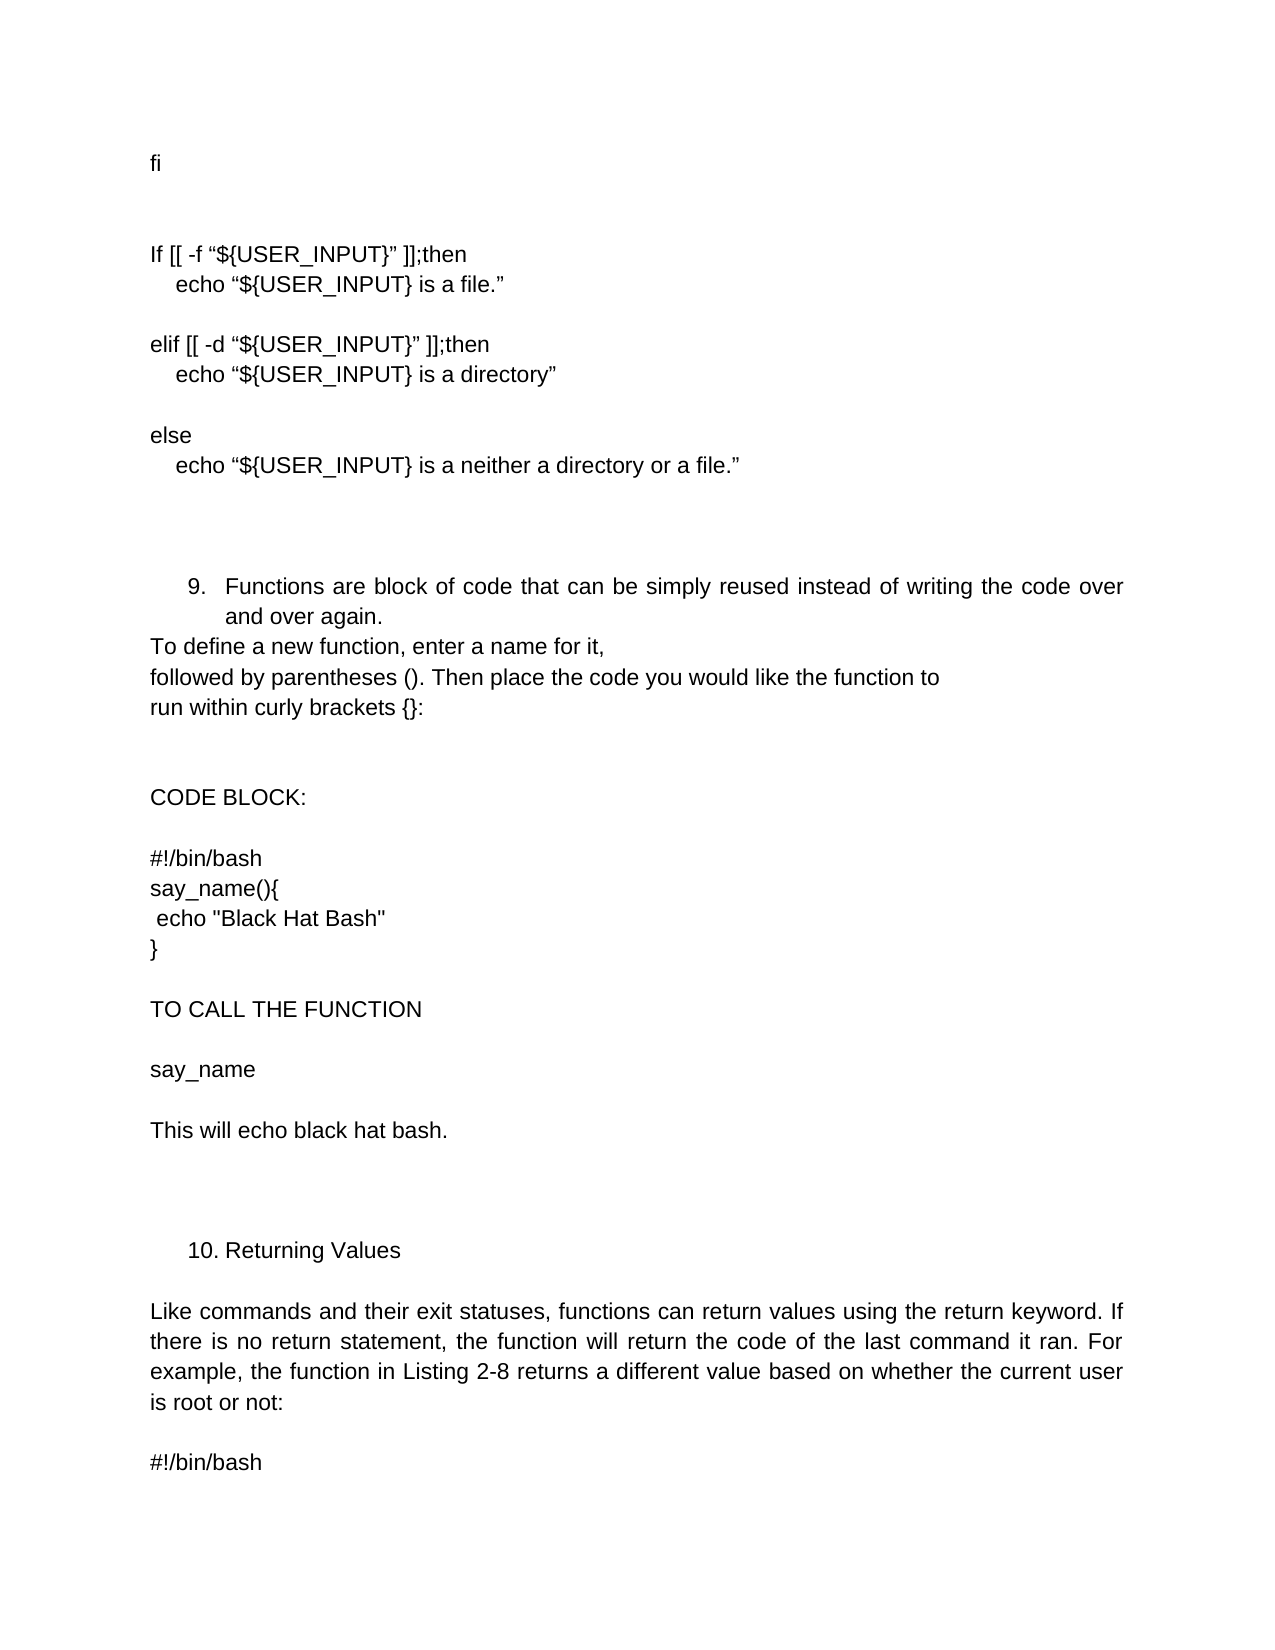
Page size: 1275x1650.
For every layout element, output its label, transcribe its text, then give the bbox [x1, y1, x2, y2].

text say_name [150, 1056, 1125, 1083]
text #!/bin/bash [150, 845, 1125, 871]
list Returning Values [187, 1237, 1125, 1264]
text TO CALL THE FUNCTION [150, 996, 1125, 1022]
text } [150, 935, 1125, 962]
list Functions are block of code that can be simply reused instead of writing the code over and over again. [187, 573, 1125, 629]
text CODE BLOCK: [150, 784, 1125, 811]
text echo "Black Hat Bash" [150, 905, 1125, 932]
text This will echo black hat bash. [150, 1117, 1125, 1143]
text To define a new function, enter a name for it, [150, 633, 1125, 660]
text fi [150, 150, 1125, 176]
text If [[ -f “${USER_INPUT}” ]];then [150, 241, 1125, 267]
text else [150, 422, 1125, 448]
text echo “${USER_INPUT} is a neither a directory or a file.” [150, 452, 1125, 478]
text run within curly brackets {}: [150, 694, 1125, 720]
text #!/bin/bash [150, 1449, 1125, 1475]
text followed by parentheses (). Then place the code you would like the function to [150, 663, 1125, 690]
text echo “${USER_INPUT} is a file.” [150, 271, 1125, 297]
text echo “${USER_INPUT} is a directory” [150, 361, 1125, 388]
text elif [[ -d “${USER_INPUT}” ]];then [150, 331, 1125, 358]
text Like commands and their exit statuses, functions can return values using the return keyword. If there is no return statement, the function will return the code of the last command it ran. For example, the function in Listing 2-8 returns a different value based on whether the current user is root or not: [150, 1298, 1125, 1415]
text say_name(){ [150, 875, 1125, 901]
